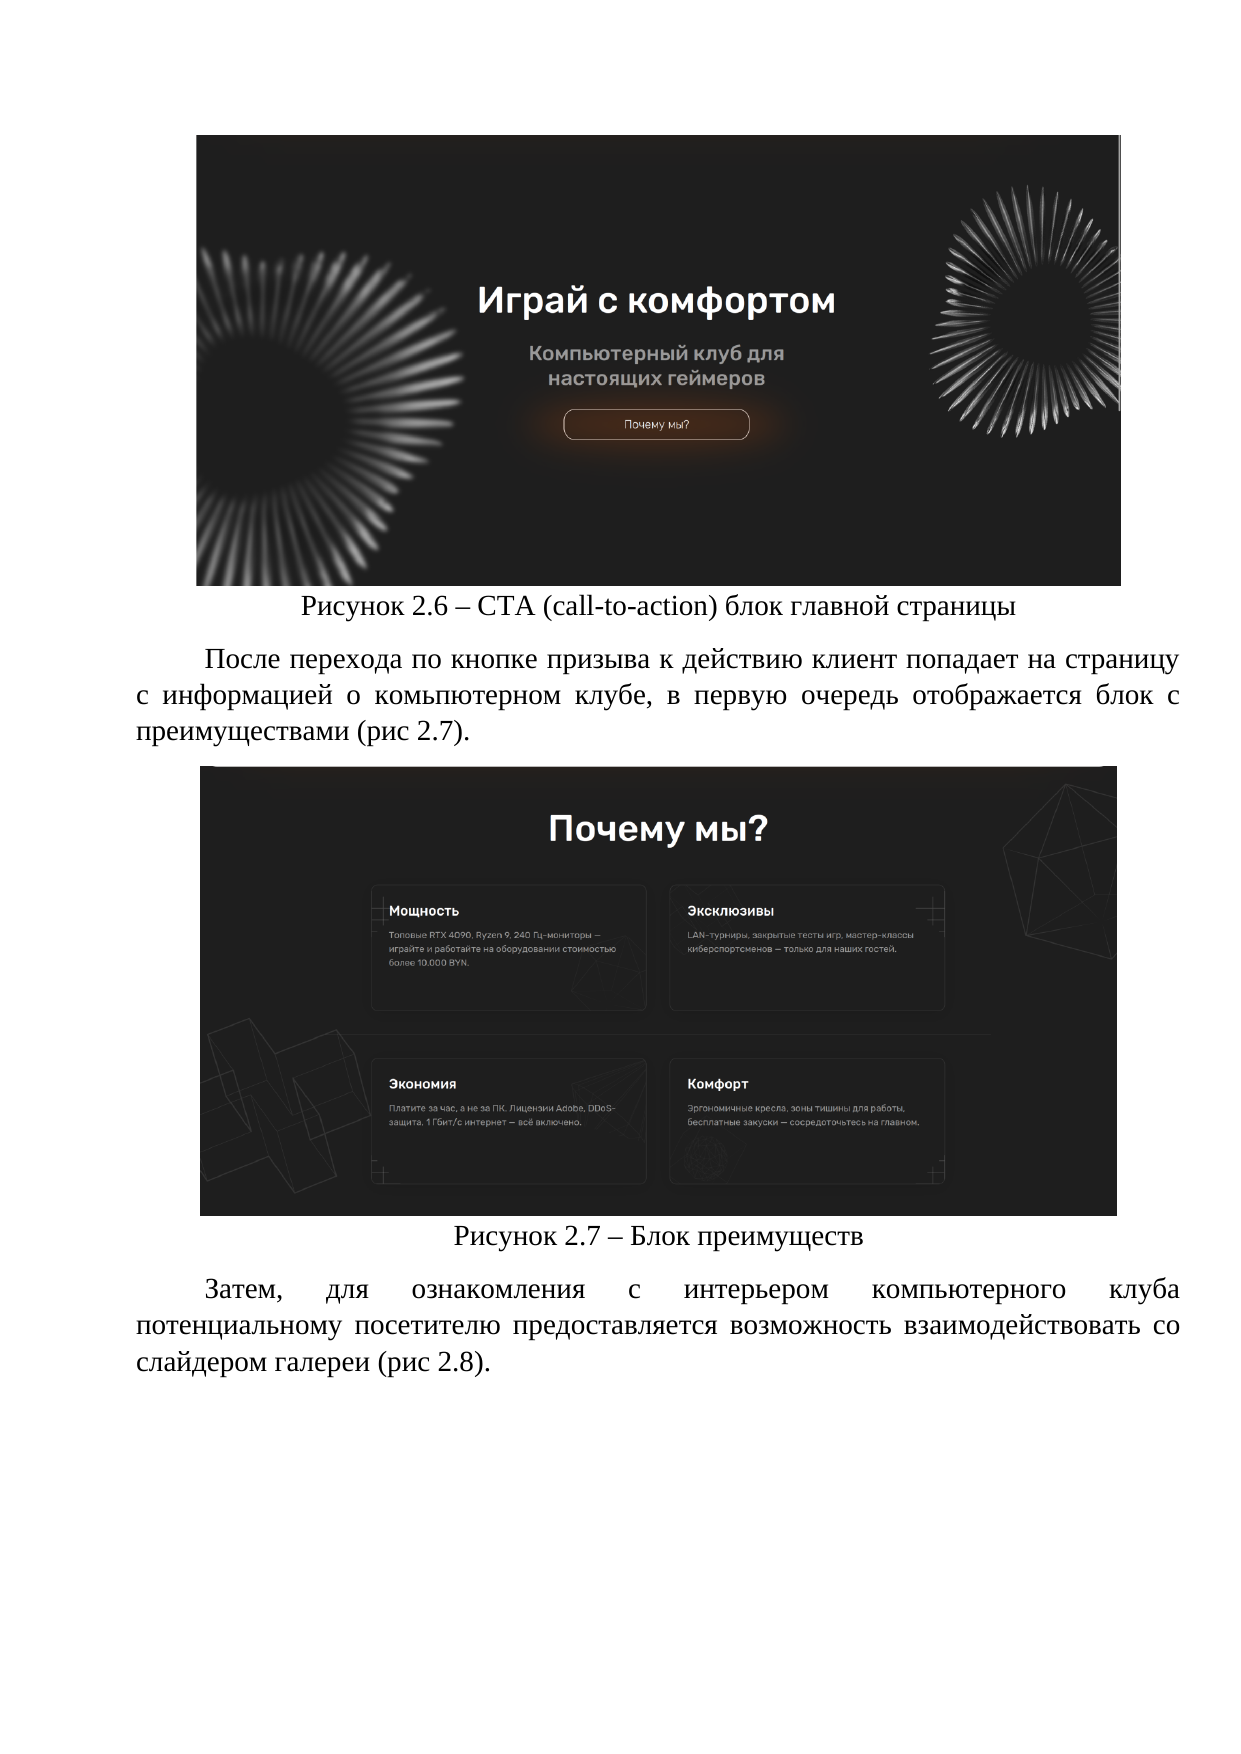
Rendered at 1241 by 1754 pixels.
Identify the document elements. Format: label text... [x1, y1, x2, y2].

picture [196, 135, 1121, 586]
list Затем, для ознакомления с интерьером компьютерного клуба потенциальному посетителю предоставляется возможность взаимодействовать со слайдером галереи (рис 2.8). [136, 1271, 1181, 1377]
picture [200, 766, 1117, 1216]
list После перехода по кнопке призыва к действию клиент попадает на страницу с информацией о комьпютерном клубе, в первую очередь отображается блок с преимуществами (рис 2.7). [136, 641, 1181, 747]
